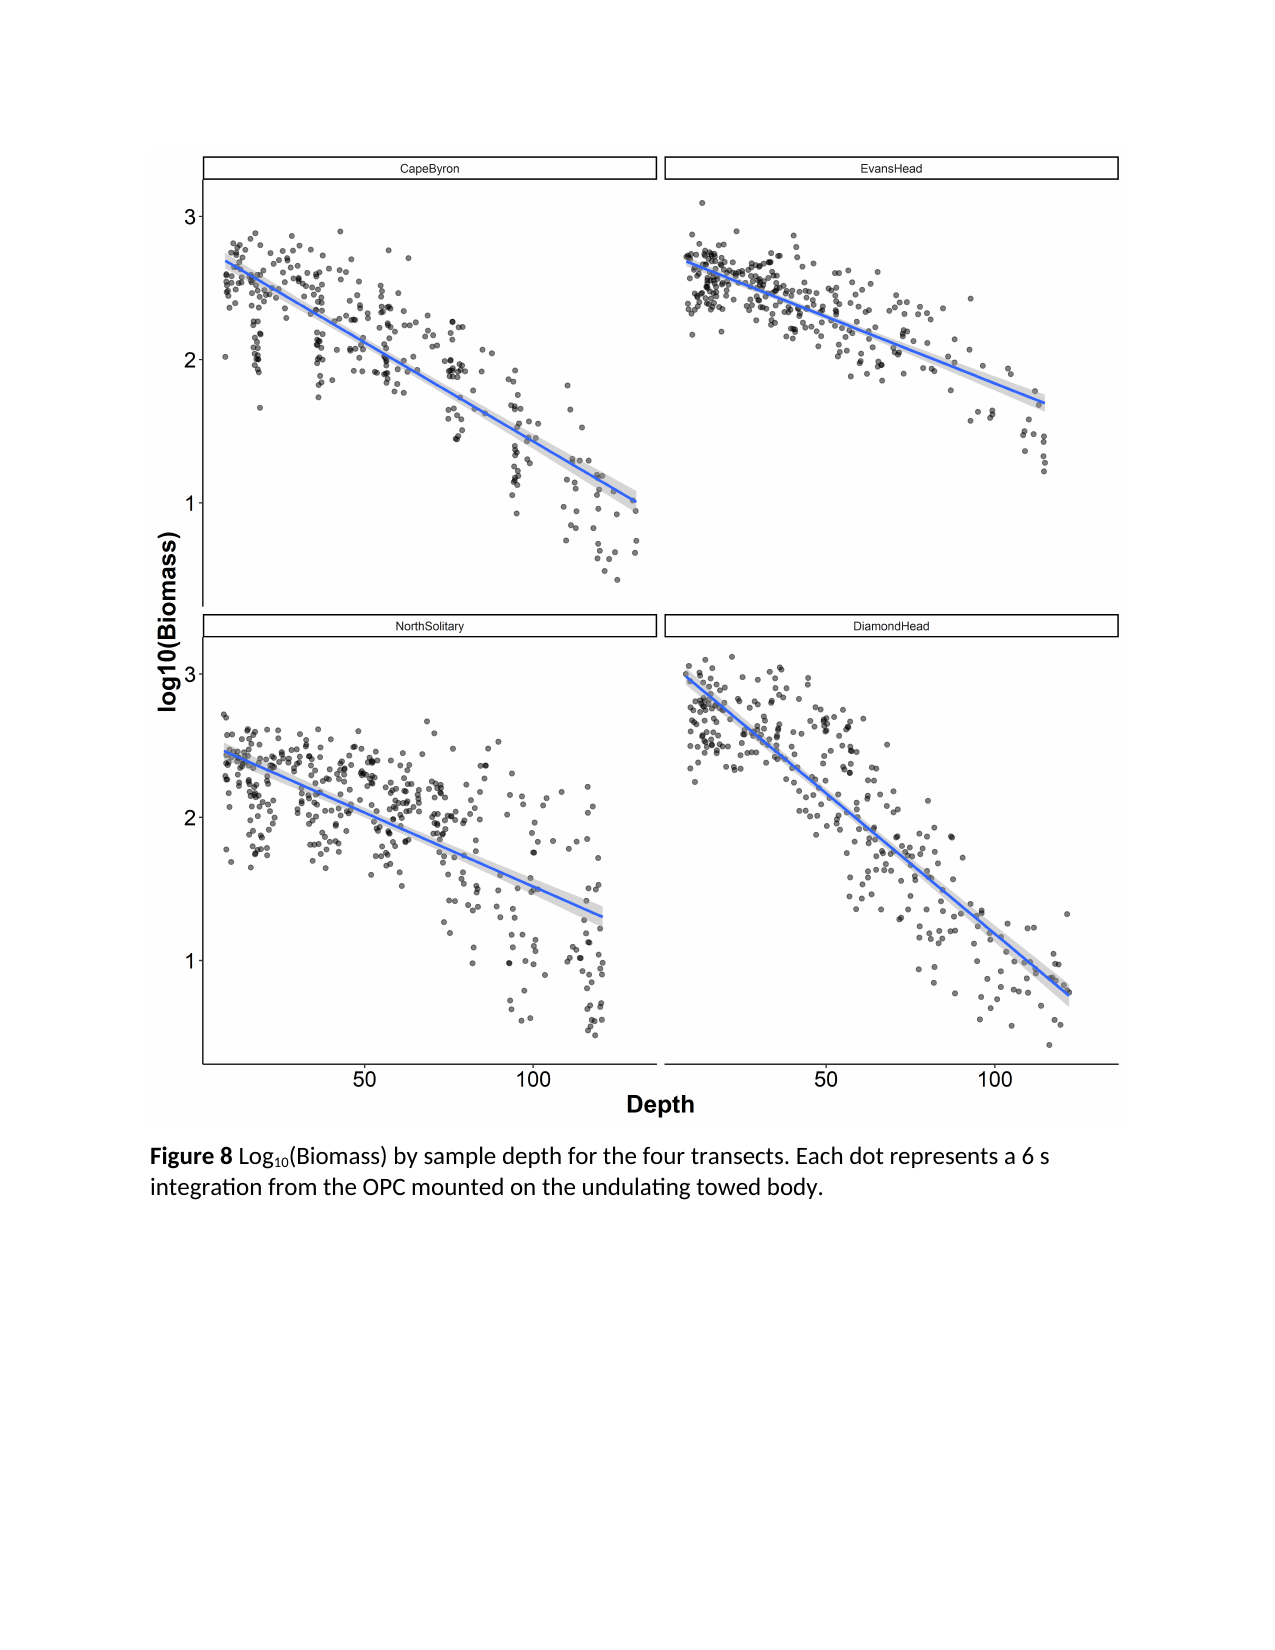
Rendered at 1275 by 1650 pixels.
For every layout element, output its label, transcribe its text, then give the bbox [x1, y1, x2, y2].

picture [150, 150, 1125, 1125]
text Figure 8 Log10(Biomass) by sample depth for the four transects. Each dot represents a 6 s integration from the OPC mounted on the undulating towed body. [150, 1140, 1125, 1201]
